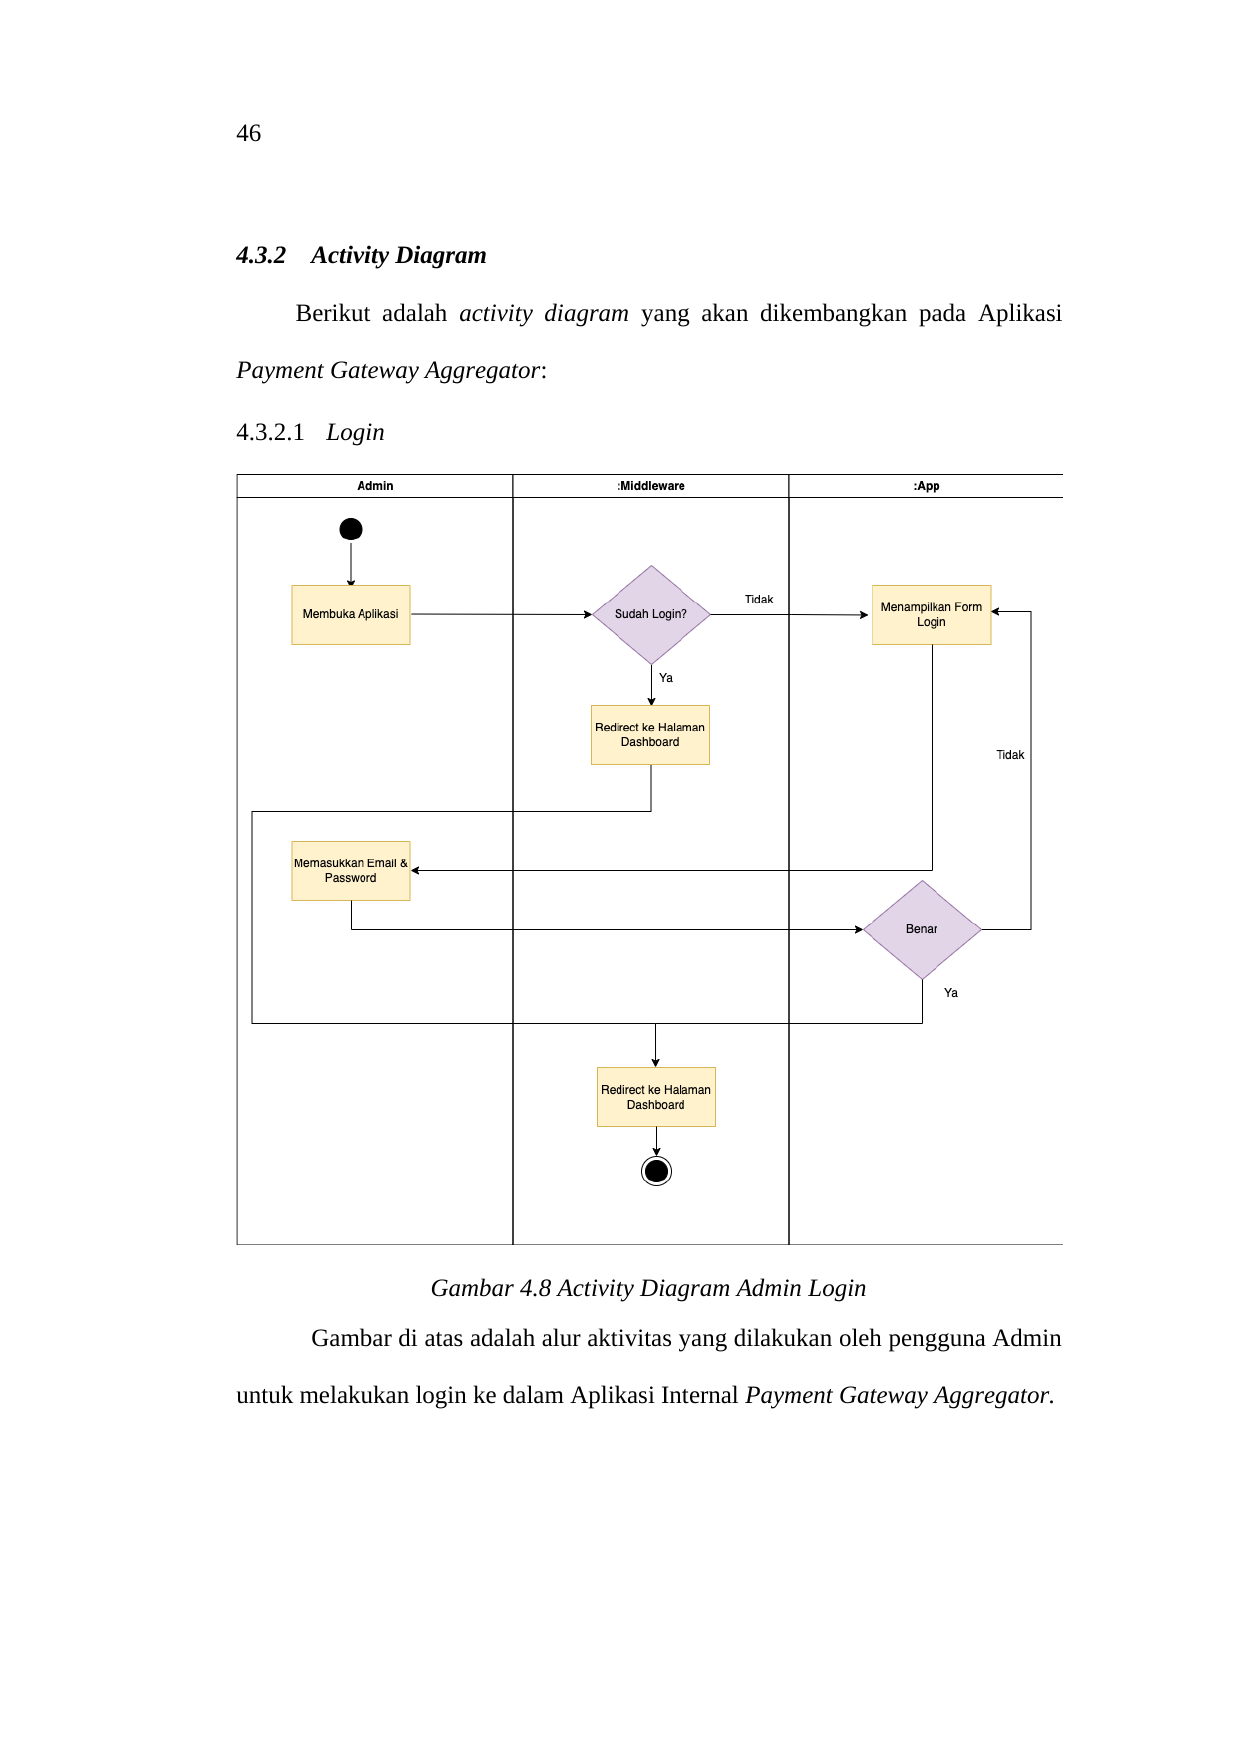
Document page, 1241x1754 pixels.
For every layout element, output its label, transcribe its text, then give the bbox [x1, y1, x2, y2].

subtitle Activity Diagram [236, 240, 1063, 269]
text Gambar di atas adalah alur aktivitas yang dilakukan oleh pengguna Admin untuk melakukan login ke dalam Aplikasi Internal Payment Gateway Aggregator. [236, 1323, 1063, 1409]
text Berikut adalah activity diagram yang akan dikembangkan pada Aplikasi Payment Gateway Aggregator: [236, 298, 1063, 384]
picture [236, 474, 1063, 1245]
subtitle Login [236, 417, 1063, 446]
